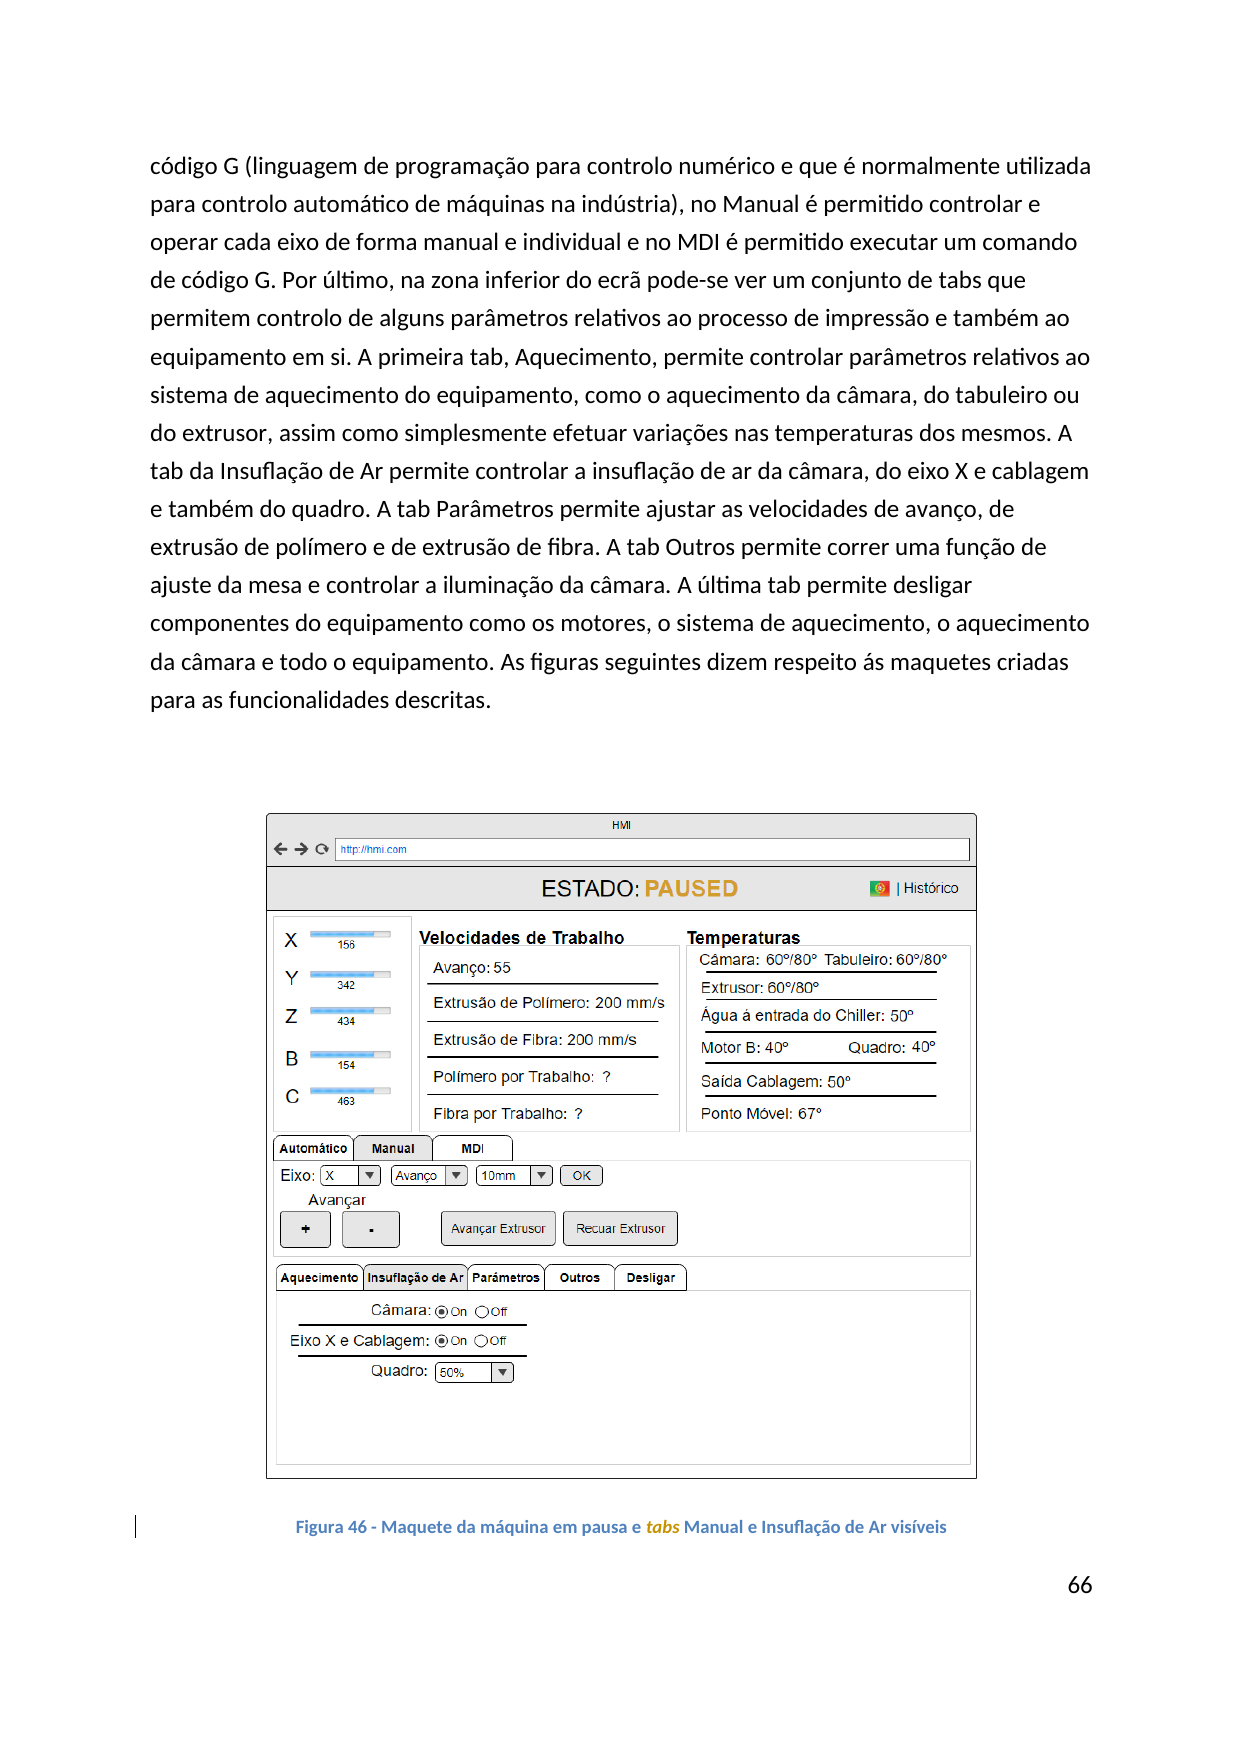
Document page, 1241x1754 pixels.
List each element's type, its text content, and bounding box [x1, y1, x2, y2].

picture [262, 810, 980, 1483]
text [150, 150, 1092, 714]
